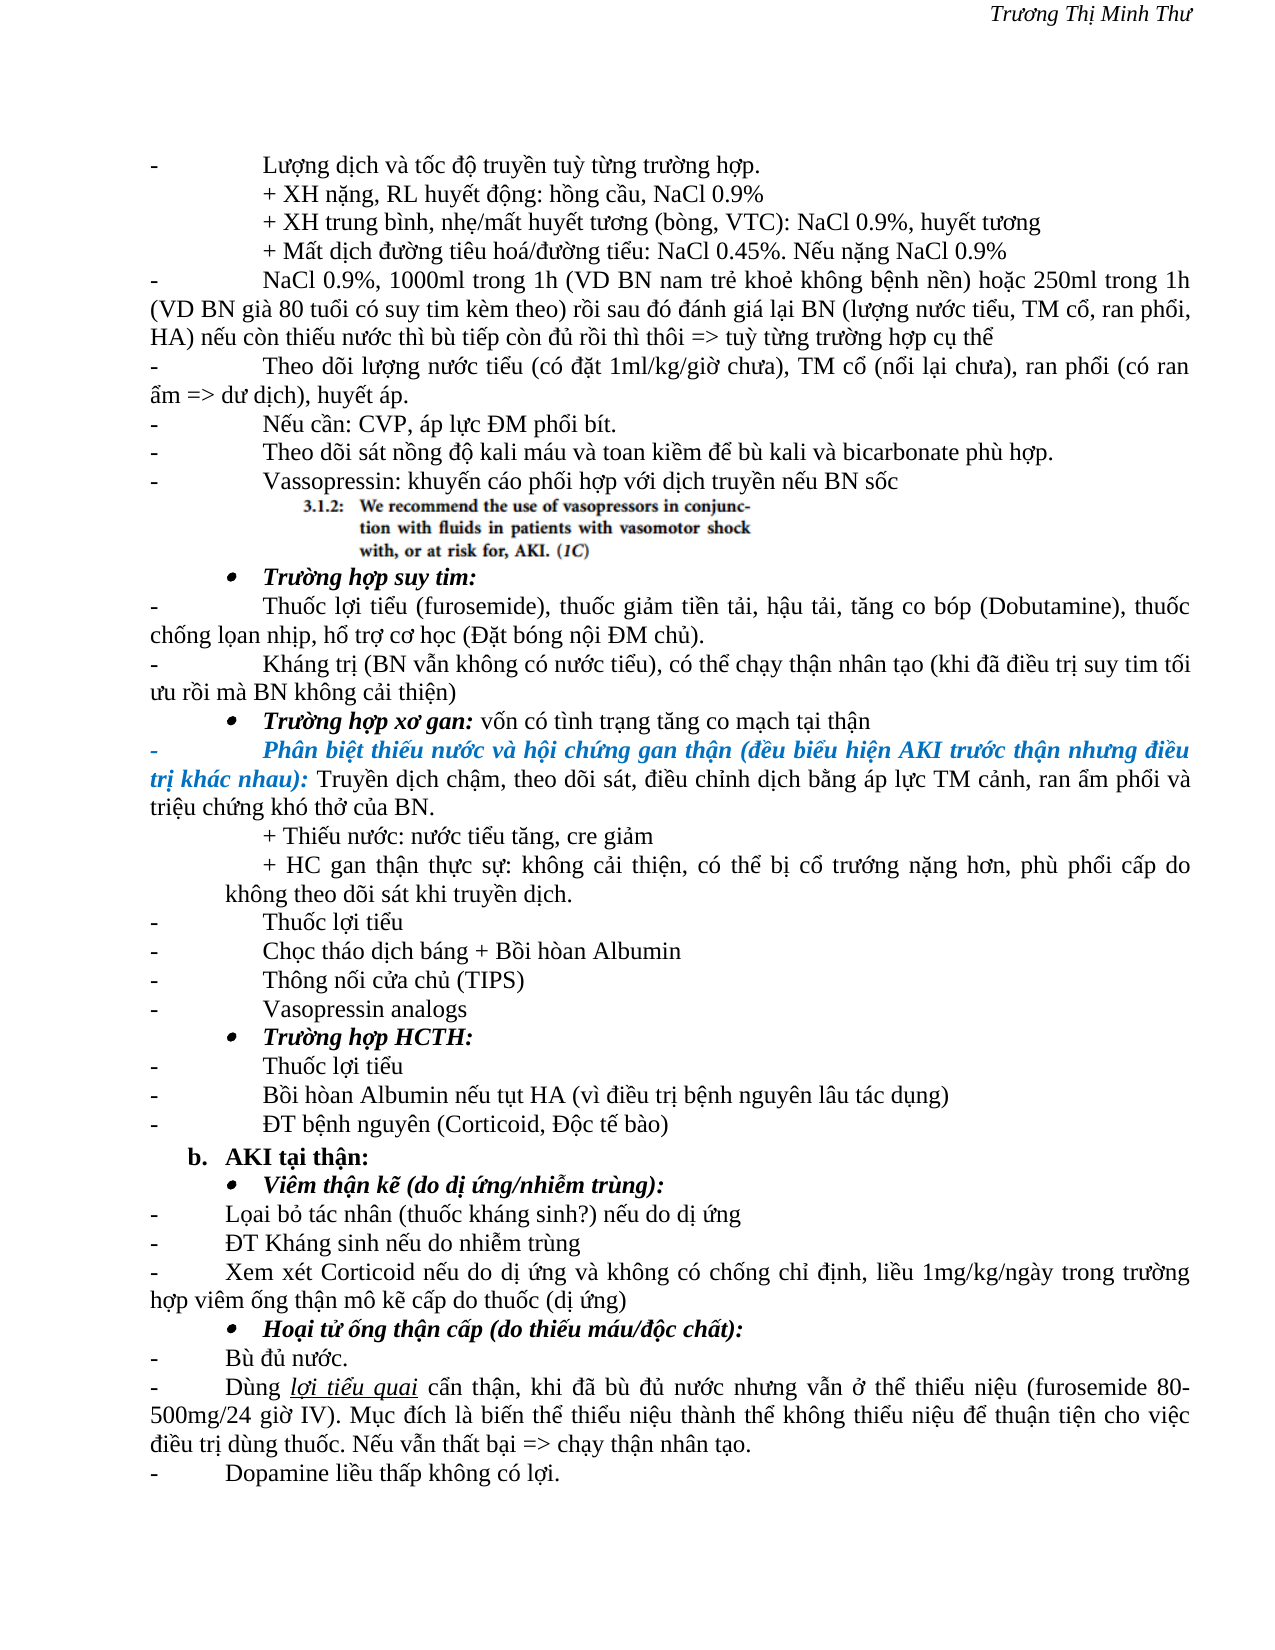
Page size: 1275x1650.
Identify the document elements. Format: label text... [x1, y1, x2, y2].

list + Mất dịch đường tiêu hoá/đường tiểu: NaCl 0.45%. Nếu nặng NaCl 0.9% [225, 236, 1192, 265]
list Thuốc lợi tiểu [150, 907, 1192, 936]
list Viêm thận kẽ (do dị ứng/nhiễm trùng): [225, 1170, 1192, 1199]
list + HC gan thận thực sự: không cải thiện, có thể bị cổ trướng nặng hơn, phù phổi cấp do không theo dõi sát khi truyền dịch. [225, 850, 1192, 907]
subtitle AKI tại thận: [187, 1142, 1192, 1170]
list Vasopressin analogs [150, 994, 1192, 1022]
list Theo dõi lượng nước tiểu (có đặt 1ml/kg/giờ chưa), TM cổ (nổi lại chưa), ran phổi (có ran ẩm => dư dịch), huyết áp. [150, 351, 1192, 409]
list Thuốc lợi tiểu (furosemide), thuốc giảm tiền tải, hậu tải, tăng co bóp (Dobutamine), thuốc chống lọan nhịp, hổ trợ cơ học (Đặt bóng nội ĐM chủ). [150, 591, 1192, 649]
list Xem xét Corticoid nếu do dị ứng và không có chống chỉ định, liều 1mg/kg/ngày trong trường hợp viêm ống thận mô kẽ cấp do thuốc (dị ứng) [150, 1257, 1192, 1314]
list Bồi hòan Albumin nếu tụt HA (vì điều trị bệnh nguyên lâu tác dụng) [150, 1080, 1192, 1109]
list Dopamine liều thấp không có lợi. [150, 1458, 1192, 1487]
list ĐT bệnh nguyên (Corticoid, Độc tế bào) [150, 1109, 1192, 1137]
list Dùng lợi tiểu quai cẩn thận, khi đã bù đủ nước nhưng vẫn ở thể thiểu niệu (furosemide 80-500mg/24 giờ IV). Mục đích là biến thể thiểu niệu thành thể không thiểu niệu để thuận tiện cho việc điều trị dùng thuốc. Nếu vẫn thất bại => chạy thận nhân tạo. [150, 1372, 1192, 1458]
list Thông nối cửa chủ (TIPS) [150, 965, 1192, 994]
list Thuốc lợi tiểu [150, 1051, 1192, 1080]
list Nếu cần: CVP, áp lực ĐM phổi bít. [150, 409, 1192, 437]
list Hoại tử ống thận cấp (do thiếu máu/độc chất): [225, 1314, 1192, 1343]
list + XH nặng, RL huyết động: hồng cầu, NaCl 0.9% [225, 179, 1192, 207]
list Lọai bỏ tác nhân (thuốc kháng sinh?) nếu do dị ứng [150, 1199, 1192, 1228]
list Kháng trị (BN vẫn không có nước tiểu), có thể chạy thận nhân tạo (khi đã điều trị suy tim tối ưu rồi mà BN không cải thiện) [150, 649, 1192, 706]
list + XH trung bình, nhẹ/mất huyết tương (bòng, VTC): NaCl 0.9%, huyết tương [225, 207, 1192, 236]
list Phân biệt thiếu nước và hội chứng gan thận (đều biểu hiện AKI trước thận nhưng điều trị khác nhau): Truyền dịch chậm, theo dõi sát, điều chỉnh dịch bằng áp lực TM cảnh, ran ẩm phổi và triệu chứng khó thở của BN. [150, 735, 1192, 821]
list Bù đủ nước. [150, 1343, 1192, 1372]
list Trường hợp HCTH: [225, 1022, 1192, 1051]
list ĐT Kháng sinh nếu do nhiễm trùng [150, 1228, 1192, 1257]
list Lượng dịch và tốc độ truyền tuỳ từng trường hợp. [150, 150, 1192, 179]
list Vassopressin: khuyến cáo phối hợp với dịch truyền nếu BN sốc [150, 466, 1192, 495]
list Trường hợp suy tim: [225, 562, 1192, 591]
list Trường hợp xơ gan: vốn có tình trạng tăng co mạch tại thận [225, 706, 1192, 735]
list NaCl 0.9%, 1000ml trong 1h (VD BN nam trẻ khoẻ không bệnh nền) hoặc 250ml trong 1h (VD BN già 80 tuổi có suy tim kèm theo) rồi sau đó đánh giá lại BN (lượng nước tiểu, TM cổ, ran phổi, HA) nếu còn thiếu nước thì bù tiếp còn đủ rồi thì thôi => tuỳ từng trường hợp cụ thể [150, 265, 1192, 351]
picture [300, 495, 774, 563]
list Theo dõi sát nồng độ kali máu và toan kiềm để bù kali và bicarbonate phù hợp. [150, 437, 1192, 466]
list Chọc tháo dịch báng + Bồi hòan Albumin [150, 936, 1192, 965]
list + Thiếu nước: nước tiểu tăng, cre giảm [225, 821, 1192, 850]
